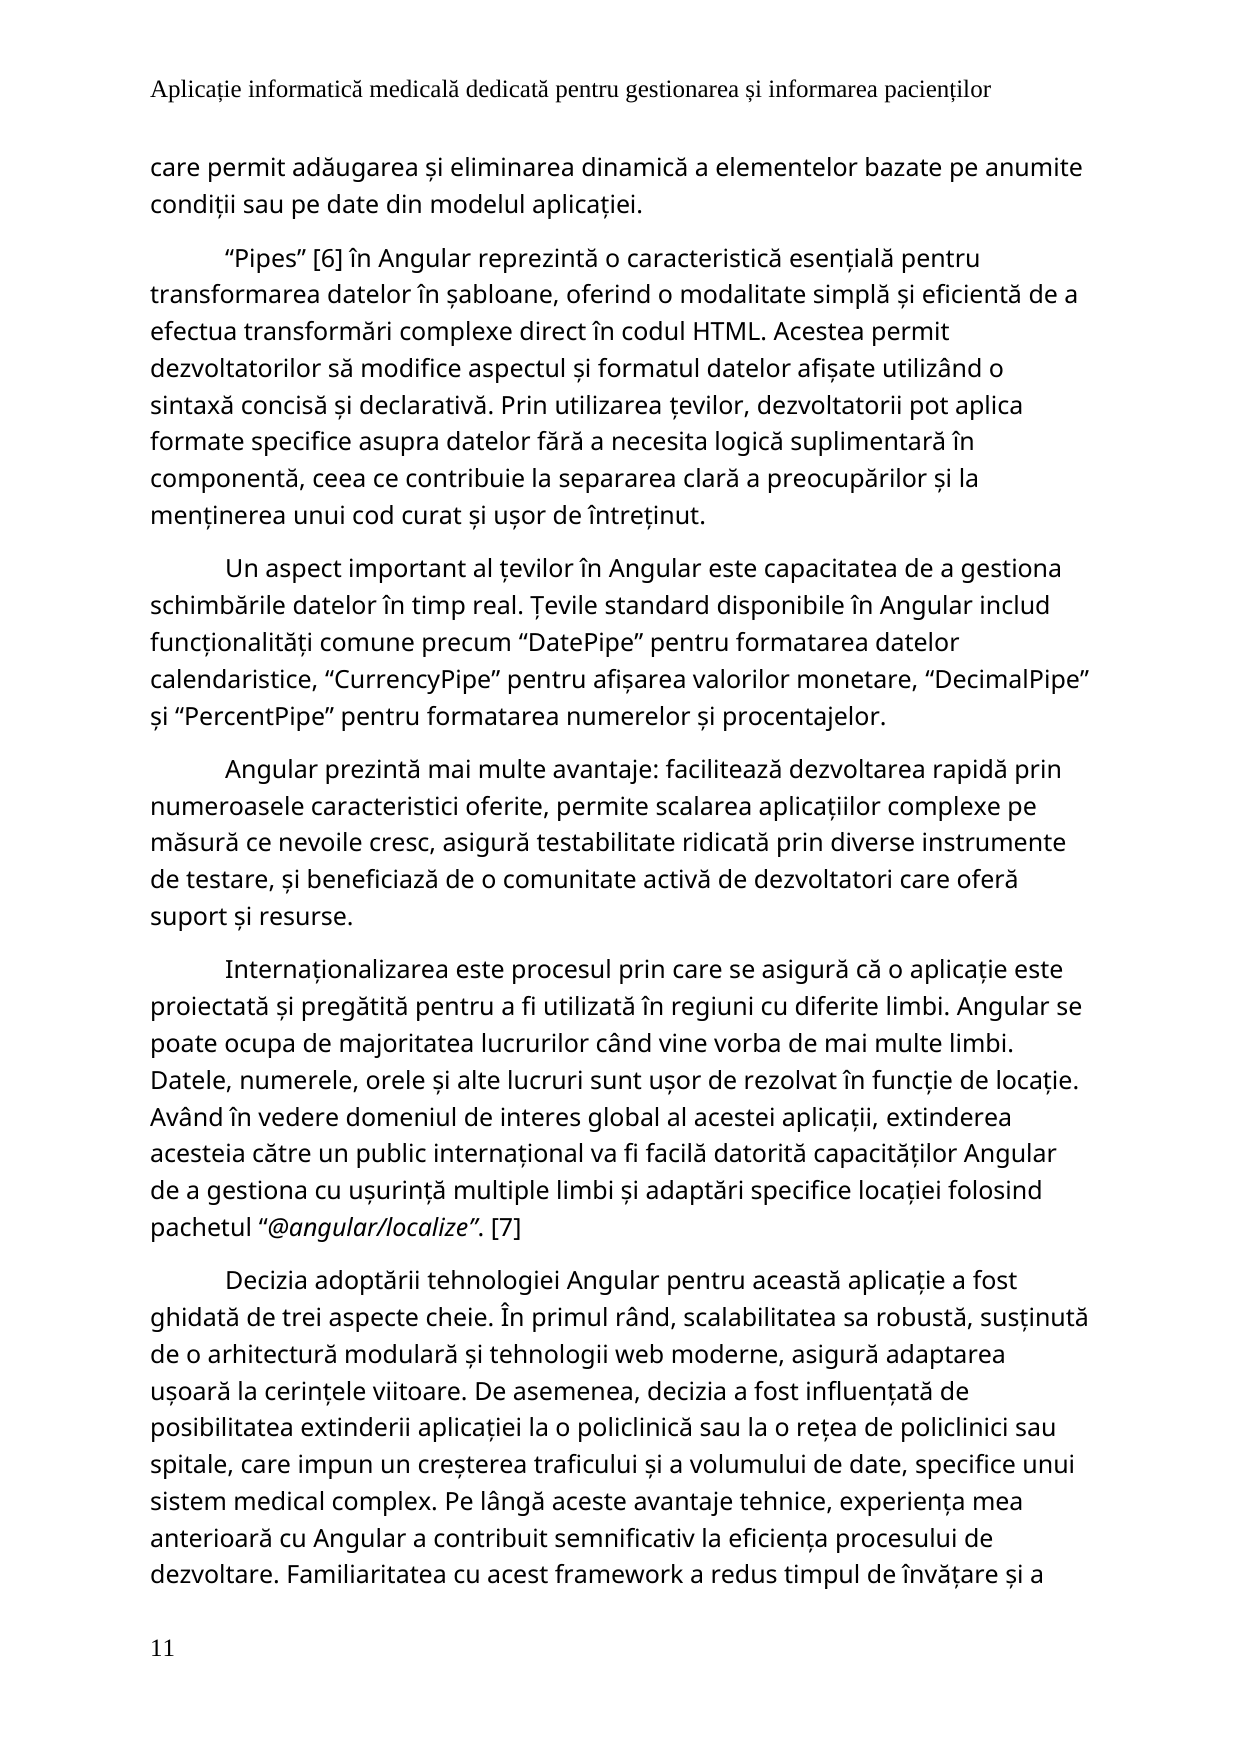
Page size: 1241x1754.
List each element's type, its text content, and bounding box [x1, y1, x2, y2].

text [150, 150, 1090, 221]
text Angular prezintă mai multe avantaje: facilitează dezvoltarea rapidă prin numeroasele caracteristici oferite, permite scalarea aplicațiilor complexe pe măsură ce nevoile cresc, asigură testabilitate ridicată prin diverse instrumente de testare, și beneficiază de o comunitate activă de dezvoltatori care oferă suport și resurse. [150, 752, 1090, 933]
text Un aspect important al țevilor în Angular este capacitatea de a gestiona schimbările datelor în timp real. Țevile standard disponibile în Angular includ funcționalități comune precum “DatePipe” pentru formatarea datelor calendaristice, “CurrencyPipe” pentru afișarea valorilor monetare, “DecimalPipe” și “PercentPipe” pentru formatarea numerelor și procentajelor. [150, 551, 1090, 732]
text “Pipes” în Angular reprezintă o caracteristică esențială pentru transformarea datelor în șabloane, oferind o modalitate simplă și eficientă de a efectua transformări complexe direct în codul HTML. Acestea permit dezvoltatorilor să modifice aspectul și formatul datelor afișate utilizând o sintaxă concisă și declarativă. Prin utilizarea țevilor, dezvoltatorii pot aplica formate specifice asupra datelor fără a necesita logică suplimentară în componentă, ceea ce contribuie la separarea clară a preocupărilor și la menținerea unui cod curat și ușor de întreținut. [150, 240, 1090, 532]
text Internaționalizarea este procesul prin care se asigură că o aplicație este proiectată și pregătită pentru a fi utilizată în regiuni cu diferite limbi. Angular se poate ocupa de majoritatea lucrurilor când vine vorba de mai multe limbi. Datele, numerele, orele și alte lucruri sunt ușor de rezolvat în funcție de locație. Având în vedere domeniul de interes global al acestei aplicații, extinderea acesteia către un public internațional va fi facilă datorită capacităților Angular de a gestiona cu ușurință multiple limbi și adaptări specifice locației folosind pachetul “@angular/localize”. [150, 952, 1090, 1243]
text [150, 1263, 1090, 1591]
